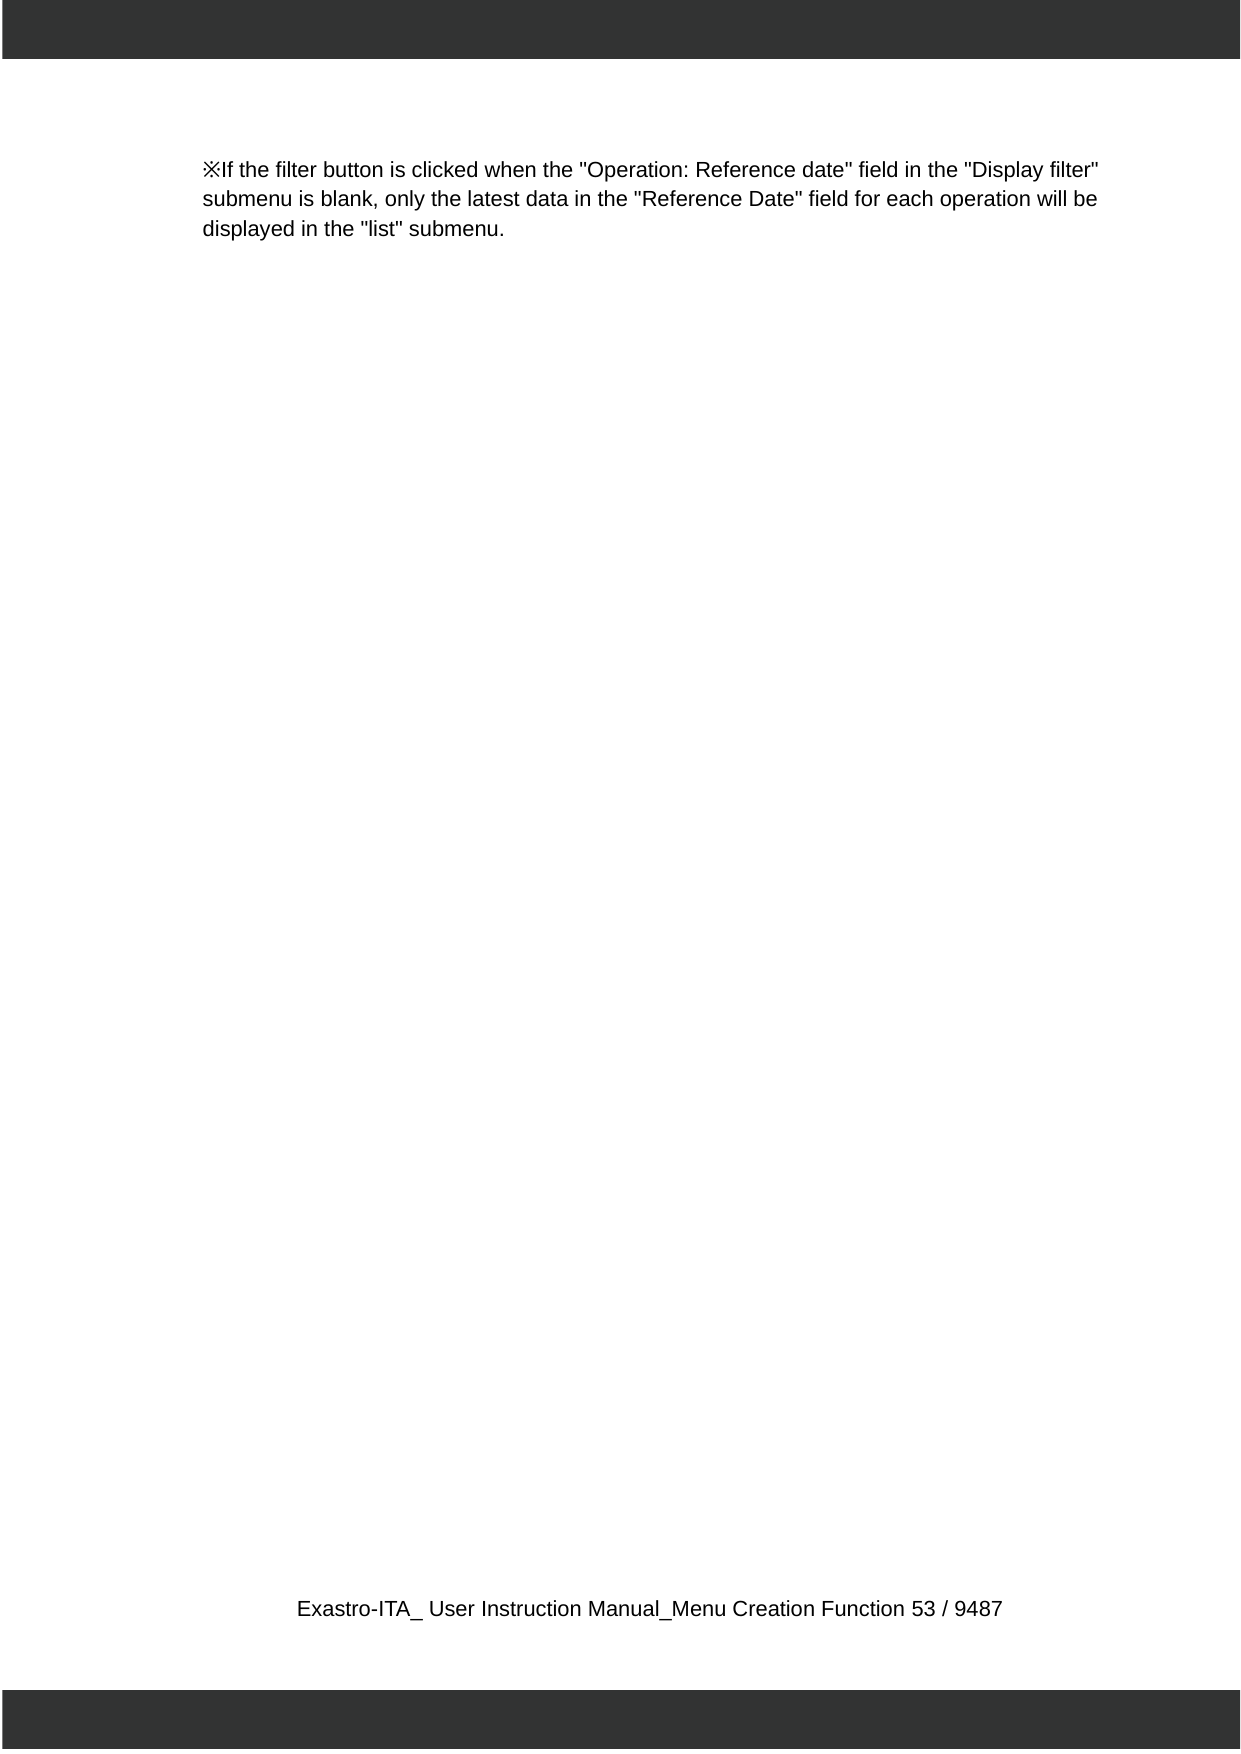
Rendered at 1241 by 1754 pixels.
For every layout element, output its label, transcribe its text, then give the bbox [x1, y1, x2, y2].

list ※If the filter button is clicked when the "Operation: Reference date" field in the "Display filter" submenu is blank, only the latest data in the "Reference Date" field for each operation will be displayed in the "list" submenu. [202, 154, 1152, 243]
picture [2, 0, 1241, 59]
picture [2, 1690, 1241, 1749]
